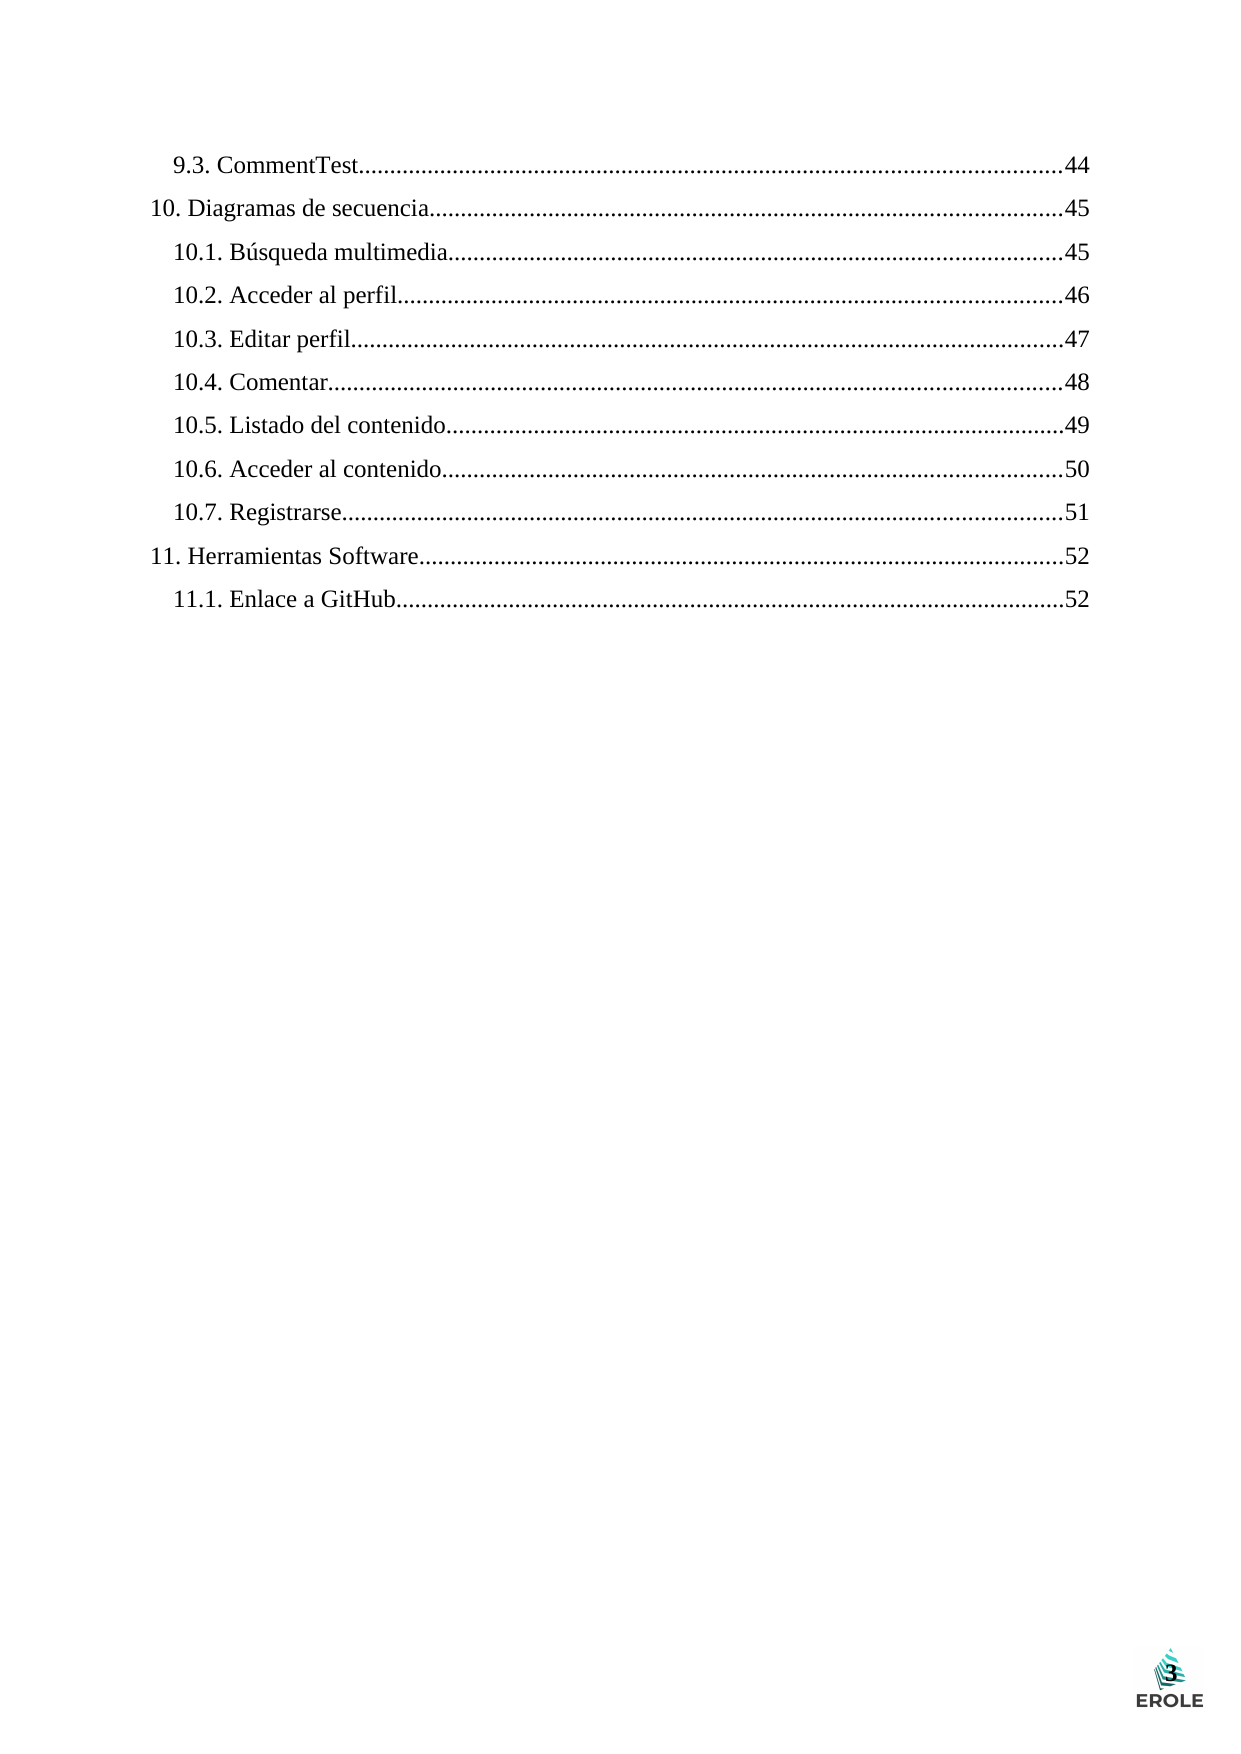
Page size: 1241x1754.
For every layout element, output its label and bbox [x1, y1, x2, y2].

picture [1132, 1647, 1205, 1709]
